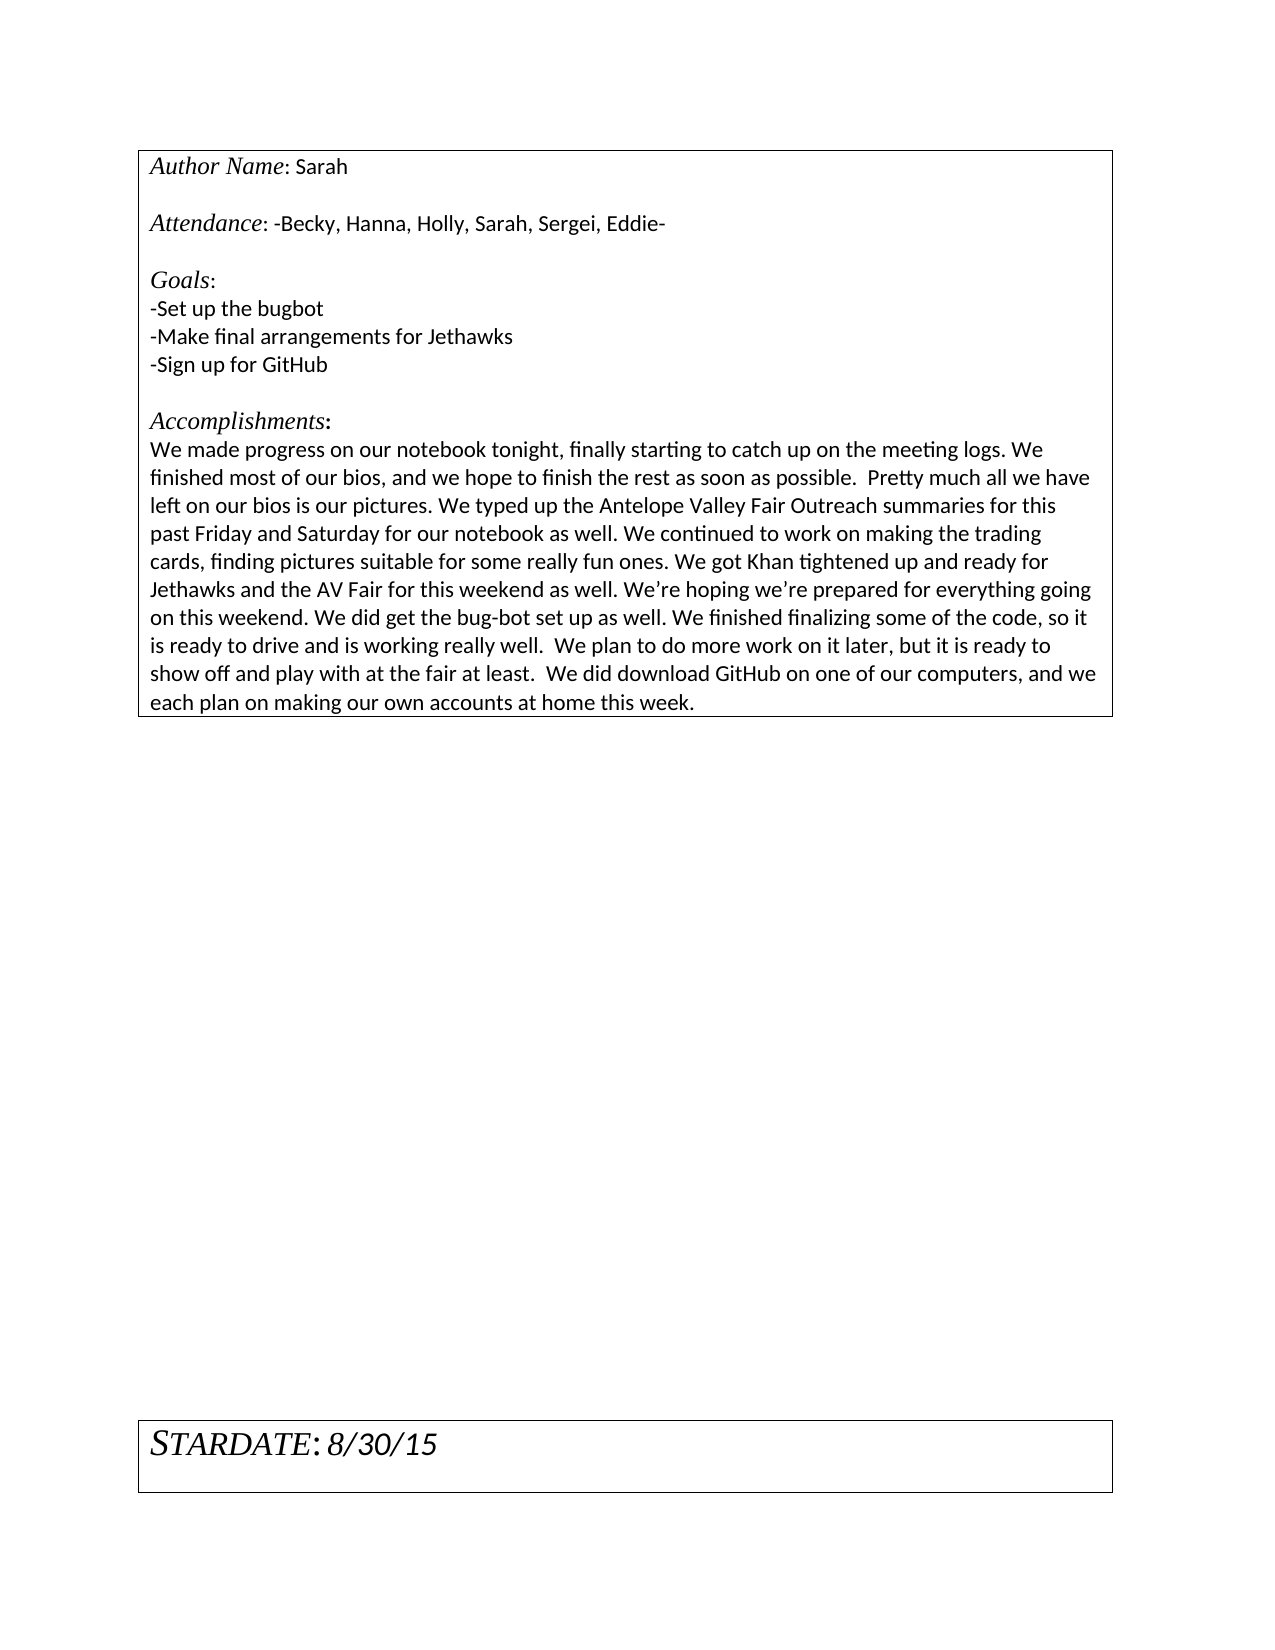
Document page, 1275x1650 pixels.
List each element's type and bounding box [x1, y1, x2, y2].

table_header [139, 151, 1112, 716]
table_header [139, 1421, 1112, 1492]
